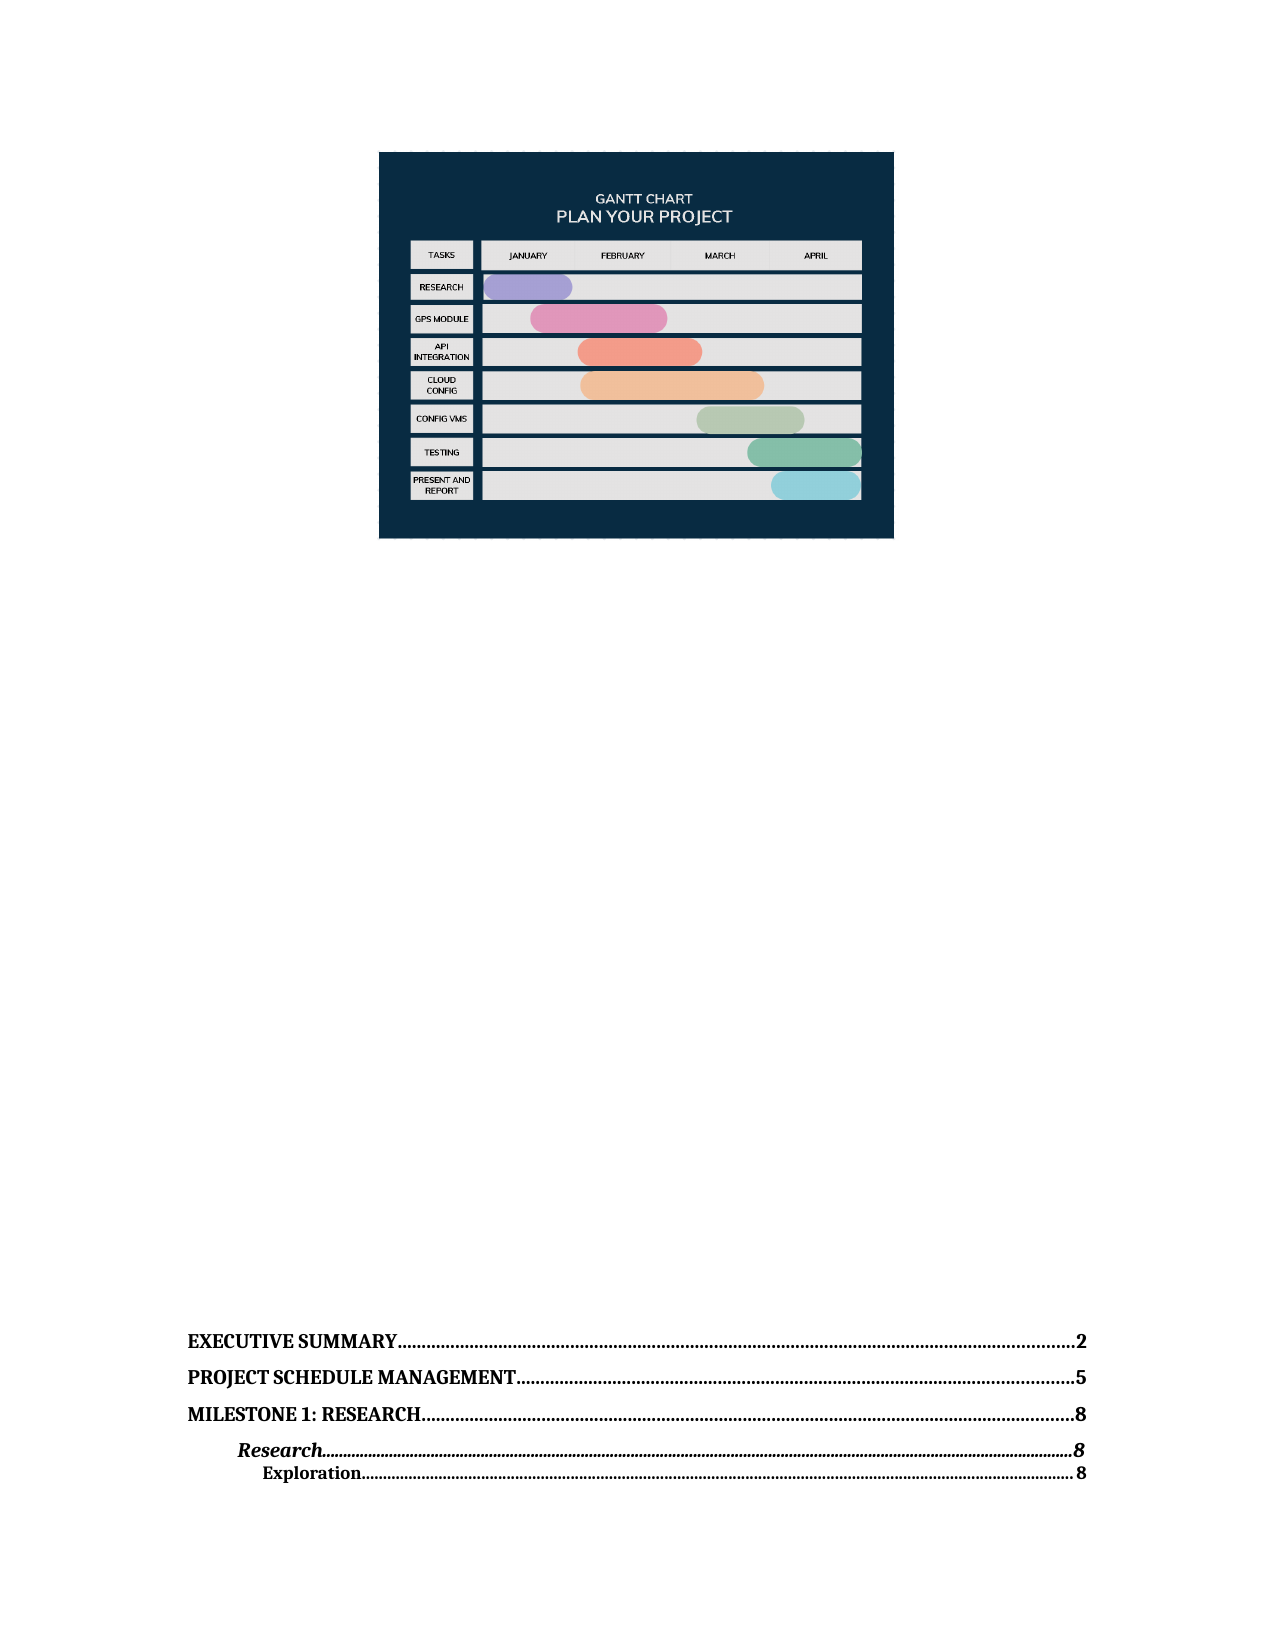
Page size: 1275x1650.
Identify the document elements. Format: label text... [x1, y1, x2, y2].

text EXECUTIVE SUMMARY 2 [187, 1329, 1087, 1353]
text Research 8 [237, 1439, 1087, 1463]
text PROJECT SCHEDULE MANAGEMENT 5 [187, 1366, 1087, 1390]
text Milestone 1: Research 8 [187, 1402, 1087, 1426]
text Exploration 8 [262, 1463, 1087, 1484]
picture [376, 150, 899, 541]
